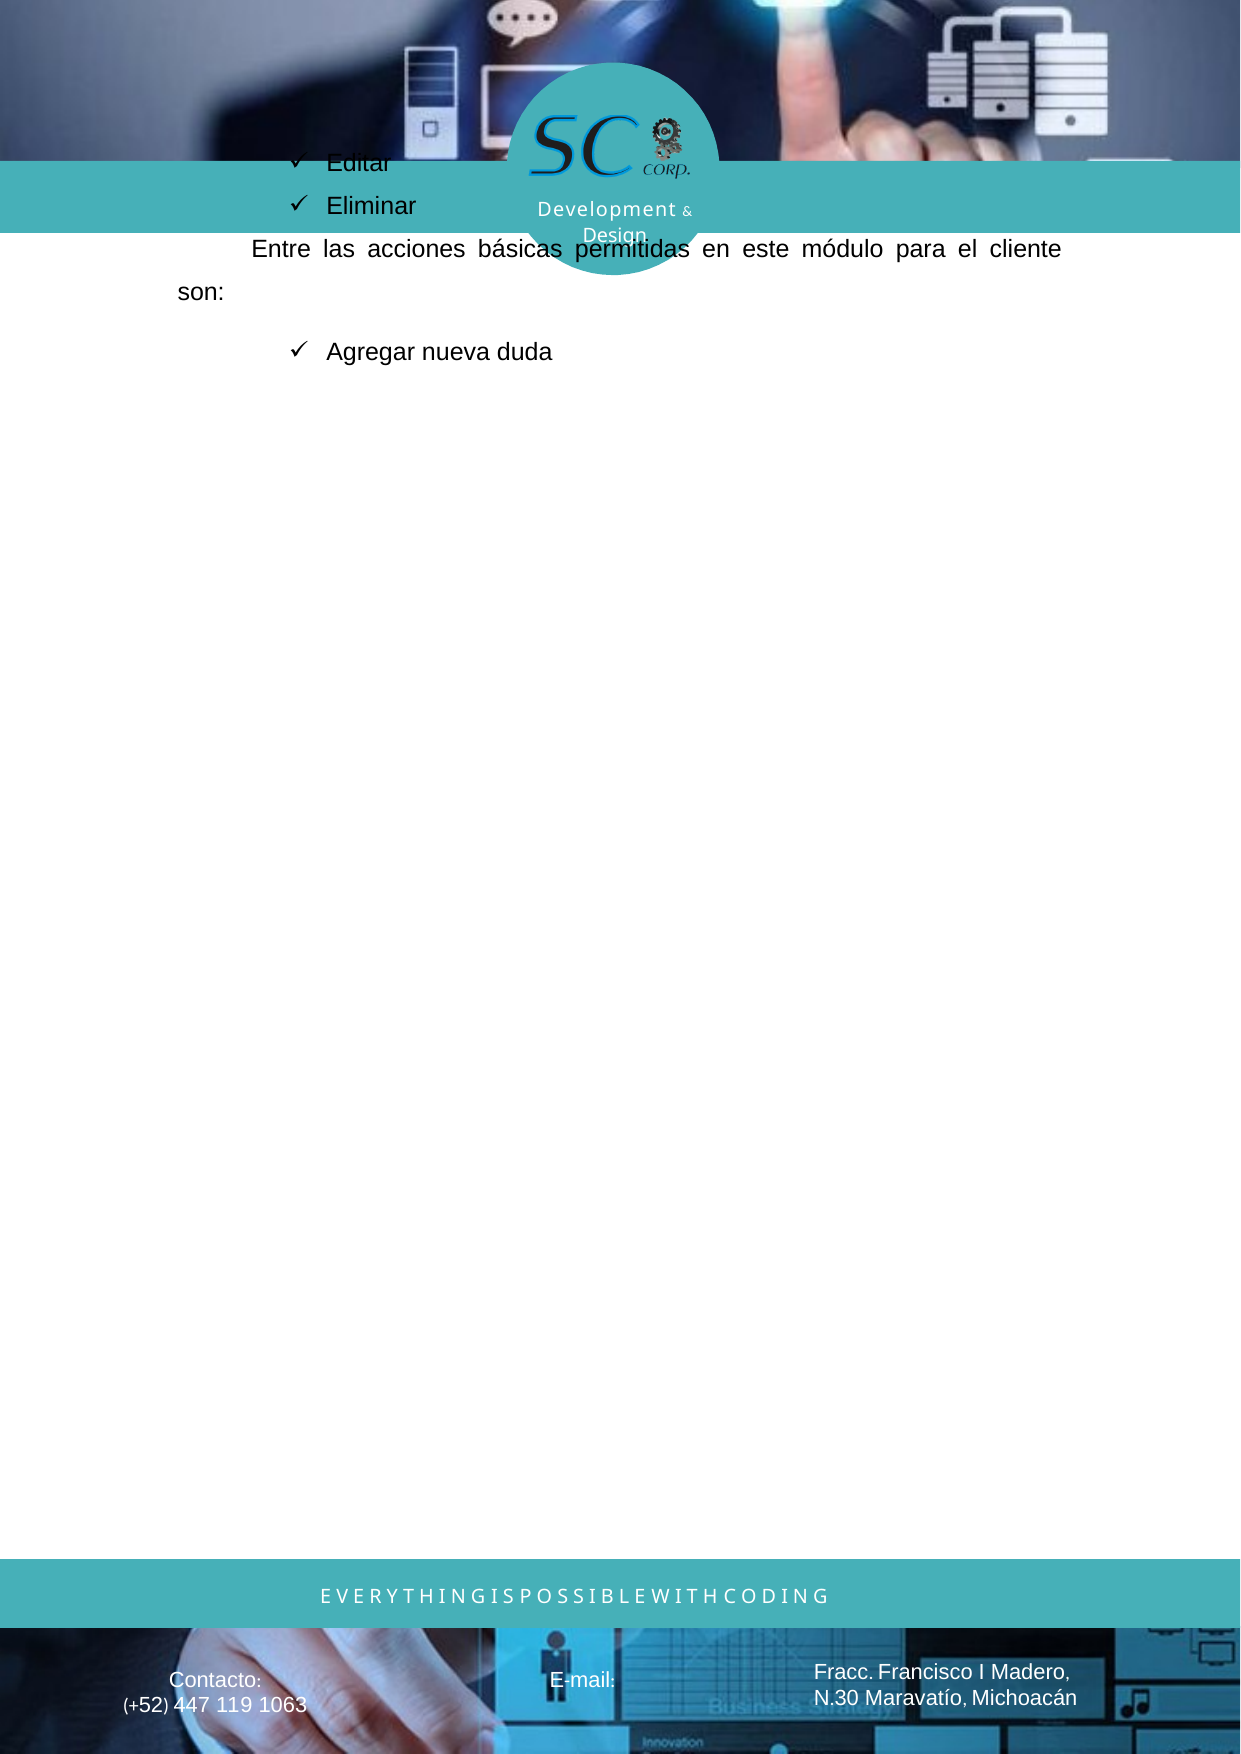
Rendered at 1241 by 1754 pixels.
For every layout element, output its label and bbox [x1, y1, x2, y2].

picture [0, 0, 1241, 160]
picture [528, 115, 562, 171]
picture [0, 1628, 1241, 1754]
picture [537, 120, 571, 169]
picture [584, 120, 606, 172]
picture [528, 115, 690, 180]
